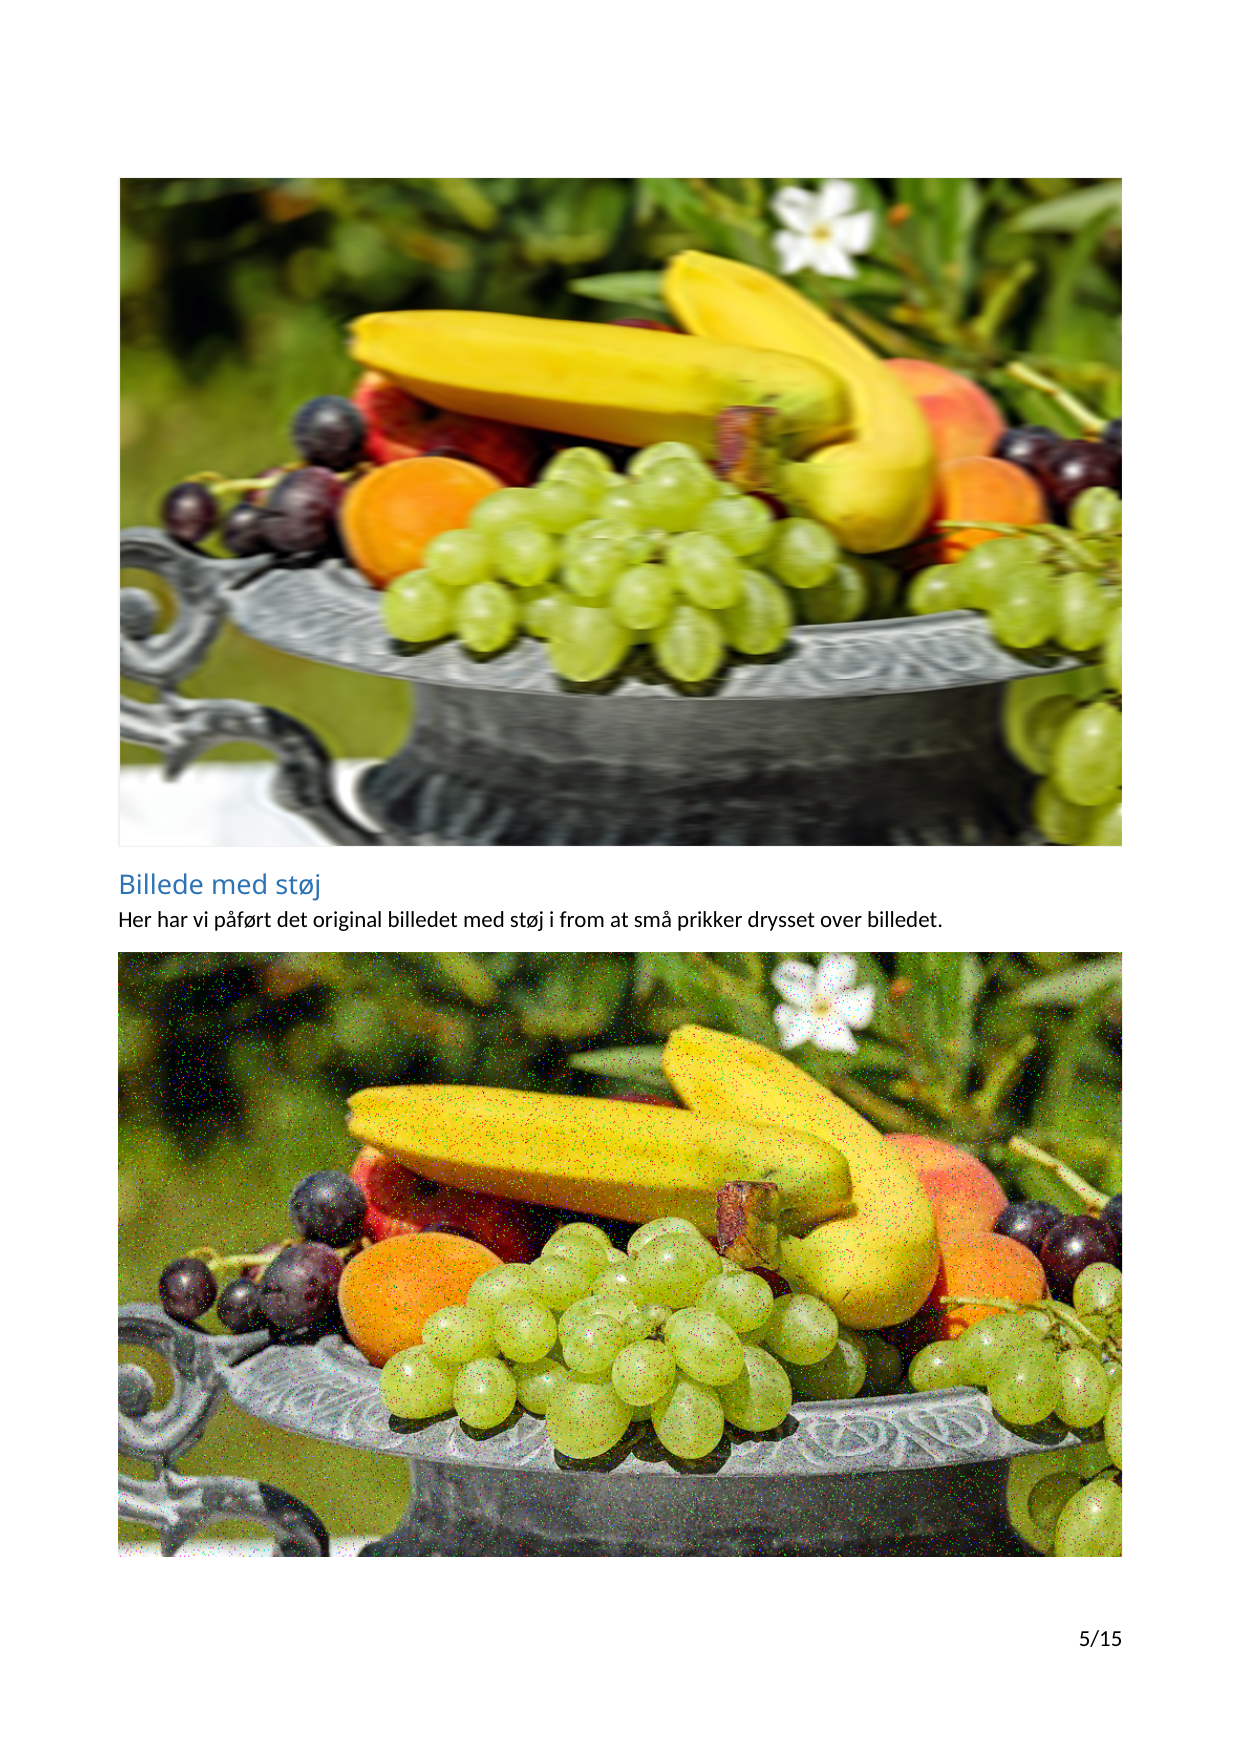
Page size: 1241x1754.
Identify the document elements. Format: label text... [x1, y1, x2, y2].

picture [118, 952, 1123, 1557]
subtitle Billede med støj [118, 865, 1122, 902]
picture [118, 177, 1123, 847]
text Her har vi påført det original billedet med støj i from at små prikker drysset over billedet. [118, 905, 1122, 933]
